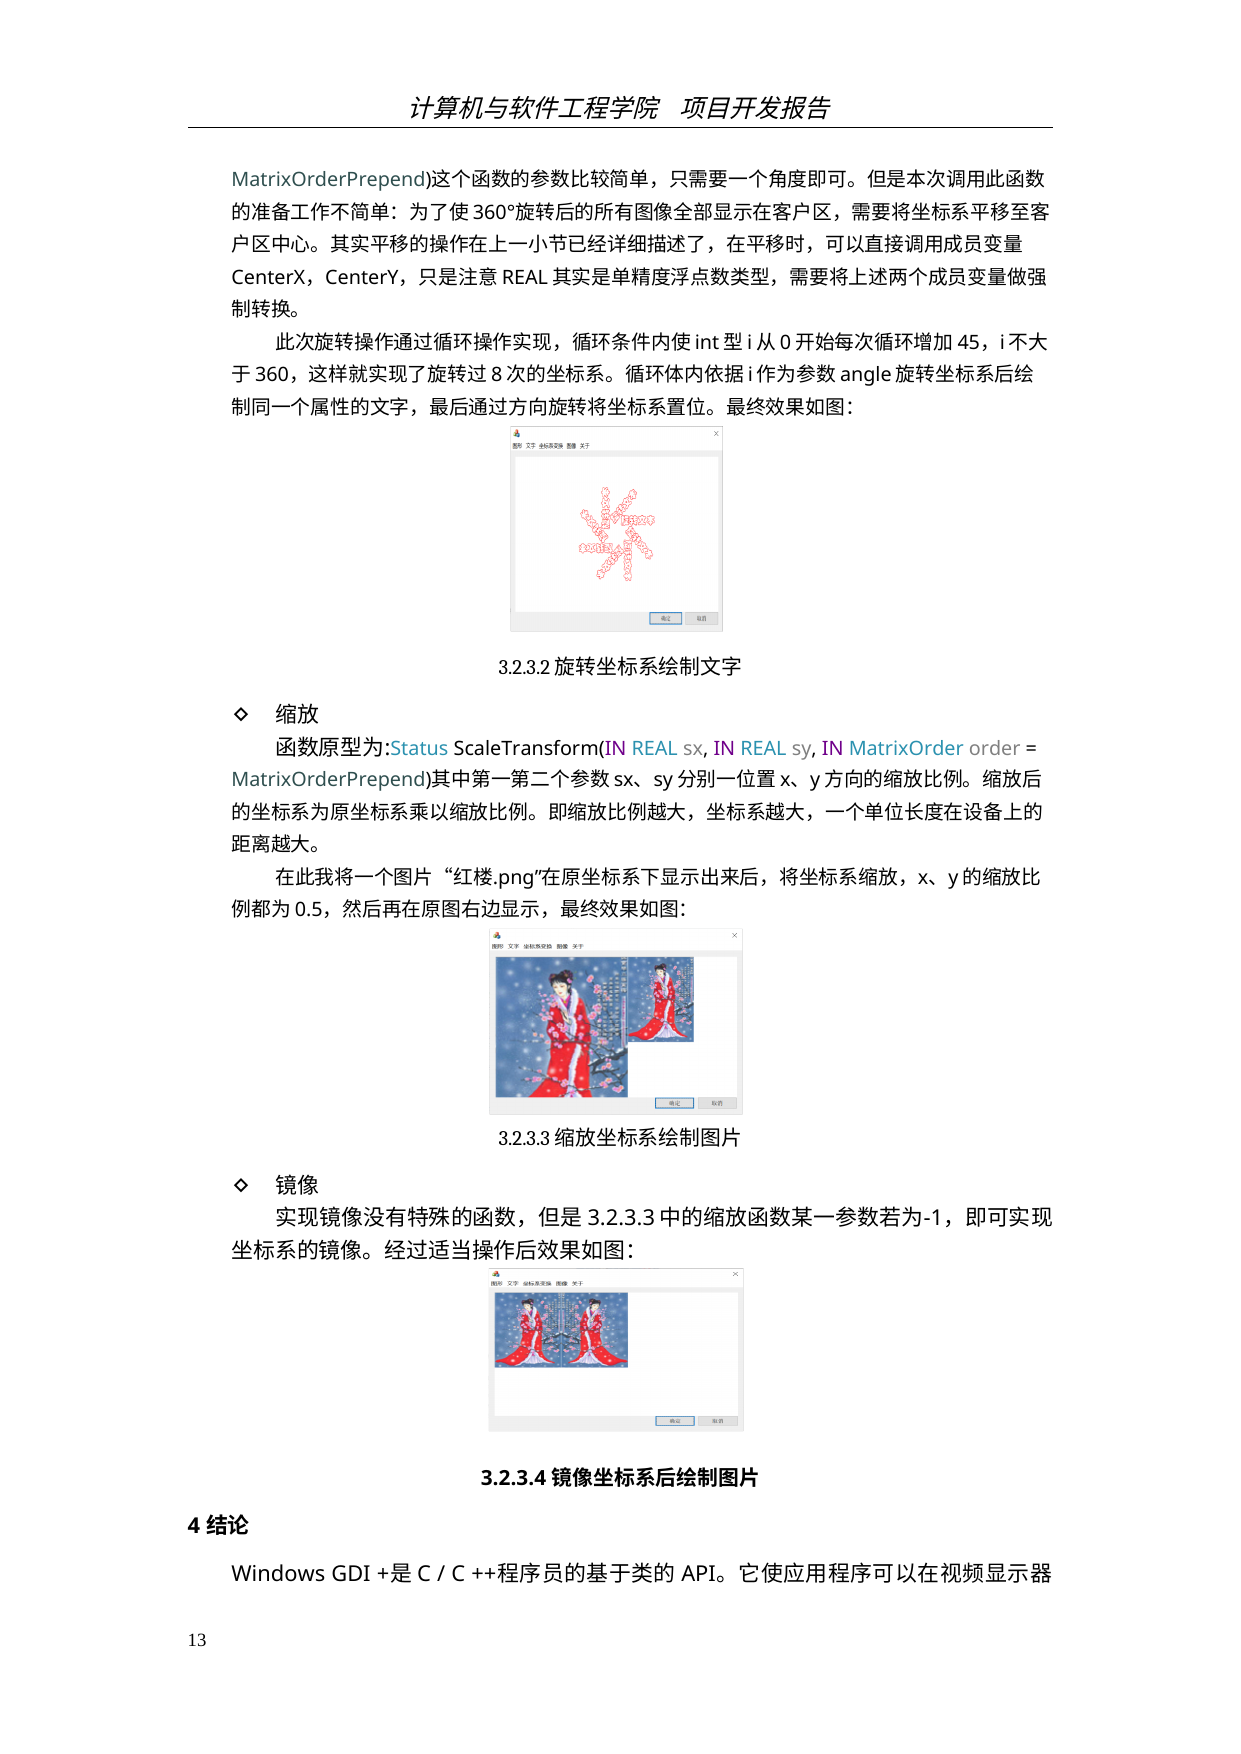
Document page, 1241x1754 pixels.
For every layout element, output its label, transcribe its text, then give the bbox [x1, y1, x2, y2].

list 缩放 [231, 697, 1053, 729]
text 3.2.3.3 缩放坐标系绘制图片 [187, 1119, 1053, 1152]
list 镜像 [231, 1167, 1053, 1200]
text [187, 1556, 1053, 1588]
text 4 结论 [187, 1507, 1031, 1540]
text 在此我将一个图片“红楼.png”在原坐标系下显示出来后，将坐标系缩放，x、y的缩放比例都为0.5，然后再在原图右边显示，最终效果如图： [231, 859, 1053, 924]
text 此次旋转操作通过循环操作实现，循环条件内使int型i从0开始每次循环增加45，i不大于360，这样就实现了旋转过8次的坐标系。循环体内依据i作为参数angle旋转坐标系后绘制同一个属性的文字，最后通过方向旋转将坐标系置位。最终效果如图： [231, 324, 1053, 422]
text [231, 162, 1053, 324]
text 3.2.3.2 旋转坐标系绘制文字 [187, 649, 1053, 682]
text 实现镜像没有特殊的函数，但是3.2.3.3中的缩放函数某一参数若为-1，即可实现坐标系的镜像。经过适当操作后效果如图： [231, 1200, 1053, 1265]
text 3.2.3.4 镜像坐标系后绘制图片 [187, 1460, 1053, 1492]
text 函数原型为:Status ScaleTransform(IN REAL sx, IN REAL sy, IN MatrixOrder order = MatrixOrderPrepend)其中第一第二个参数sx、sy分别一位置x、y方向的缩放比例。缩放后的坐标系为原坐标系乘以缩放比例。即缩放比例越大，坐标系越大，一个单位长度在设备上的距离越大。 [231, 729, 1053, 859]
